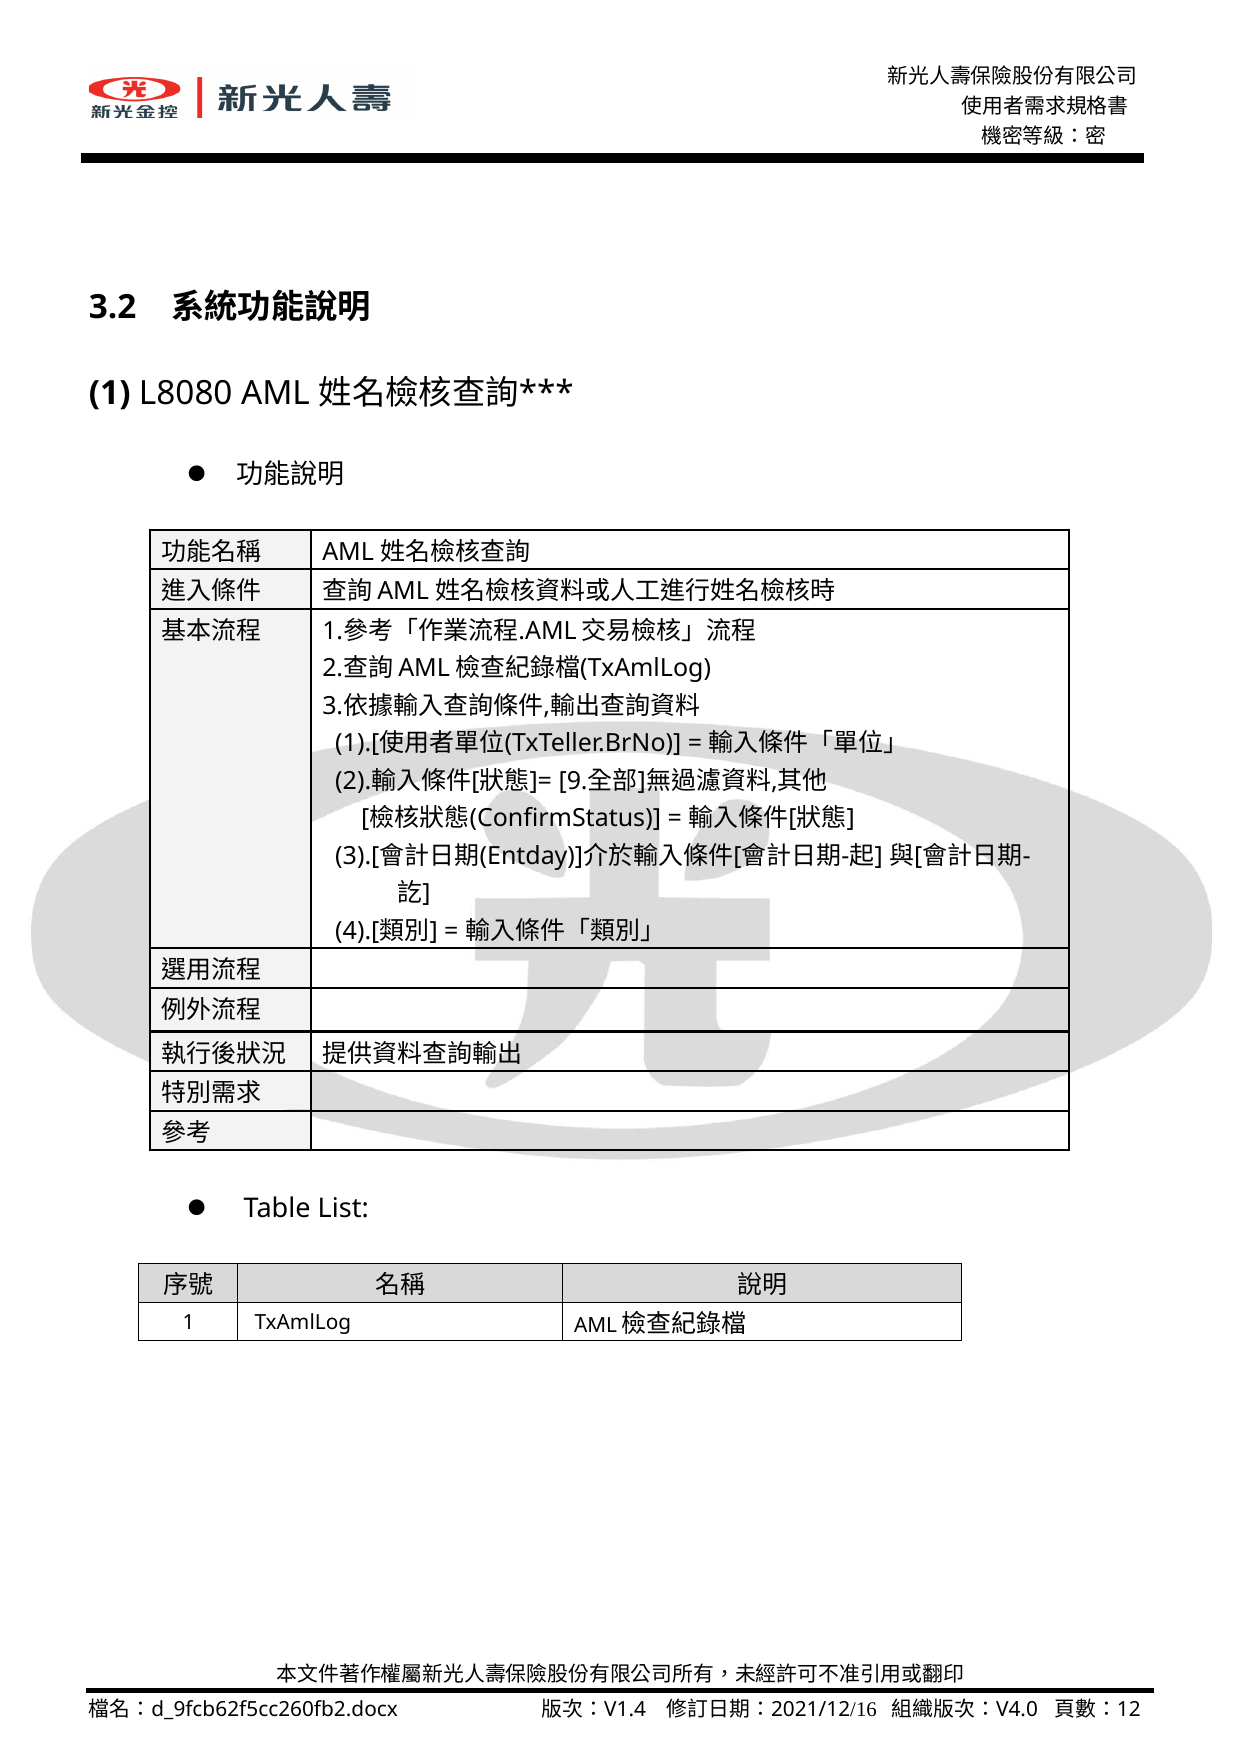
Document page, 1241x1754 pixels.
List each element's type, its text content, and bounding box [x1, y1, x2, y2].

table_cell 例外流程 [151, 989, 310, 1030]
subtitle 3.2 系統功能說明 [89, 280, 1152, 328]
table_cell 提供資料查詢輸出 [312, 1033, 1068, 1070]
table_header 功能名稱 [151, 531, 310, 568]
table_cell 1.參考「作業流程.AML交易檢核」流程 2.查詢AML檢查紀錄檔(TxAmlLog) 3.依據輸入查詢條件,輸出查詢資料 (1).[使用者單位(TxTeller.BrNo)] = 輸入條件「單位」 (2).輸入條件[狀態]= [9.全部]無過濾資料,其他 [檢核狀態(ConfirmStatus)] = 輸入條件[狀態] (3).[會計日期(Entday)]介於輸入條件[會計日期-起] 與[會計日期-訖] (4).[類別] = 輸入條件「類別」 [312, 610, 1068, 947]
table_header 序號 [139, 1264, 237, 1302]
picture [25, 713, 1215, 1166]
table_cell 1 [139, 1303, 237, 1340]
table_cell AML檢查紀錄檔 [563, 1303, 961, 1340]
table_cell [312, 1072, 1068, 1109]
table_header 名稱 [238, 1264, 562, 1302]
table_cell 特別需求 [151, 1072, 310, 1109]
table_cell [312, 949, 1068, 987]
table_cell 執行後狀況 [151, 1033, 310, 1070]
table_cell 參考 [151, 1112, 310, 1149]
subtitle L8080 AML 姓名檢核查詢*** [89, 366, 1152, 414]
table_cell TxAmlLog [238, 1303, 562, 1340]
list Table List: [186, 1189, 1152, 1226]
table_cell 基本流程 [151, 610, 310, 947]
table_cell 進入條件 [151, 570, 310, 608]
table_header AML 姓名檢核查詢 [312, 531, 1068, 568]
table_cell [312, 989, 1068, 1030]
list 功能說明 [186, 452, 1152, 491]
table_cell [312, 1112, 1068, 1149]
table_cell 選用流程 [151, 949, 310, 987]
picture [88, 61, 414, 118]
table_header 說明 [563, 1264, 961, 1302]
table_cell 查詢AML 姓名檢核資料或人工進行姓名檢核時 [312, 570, 1068, 608]
